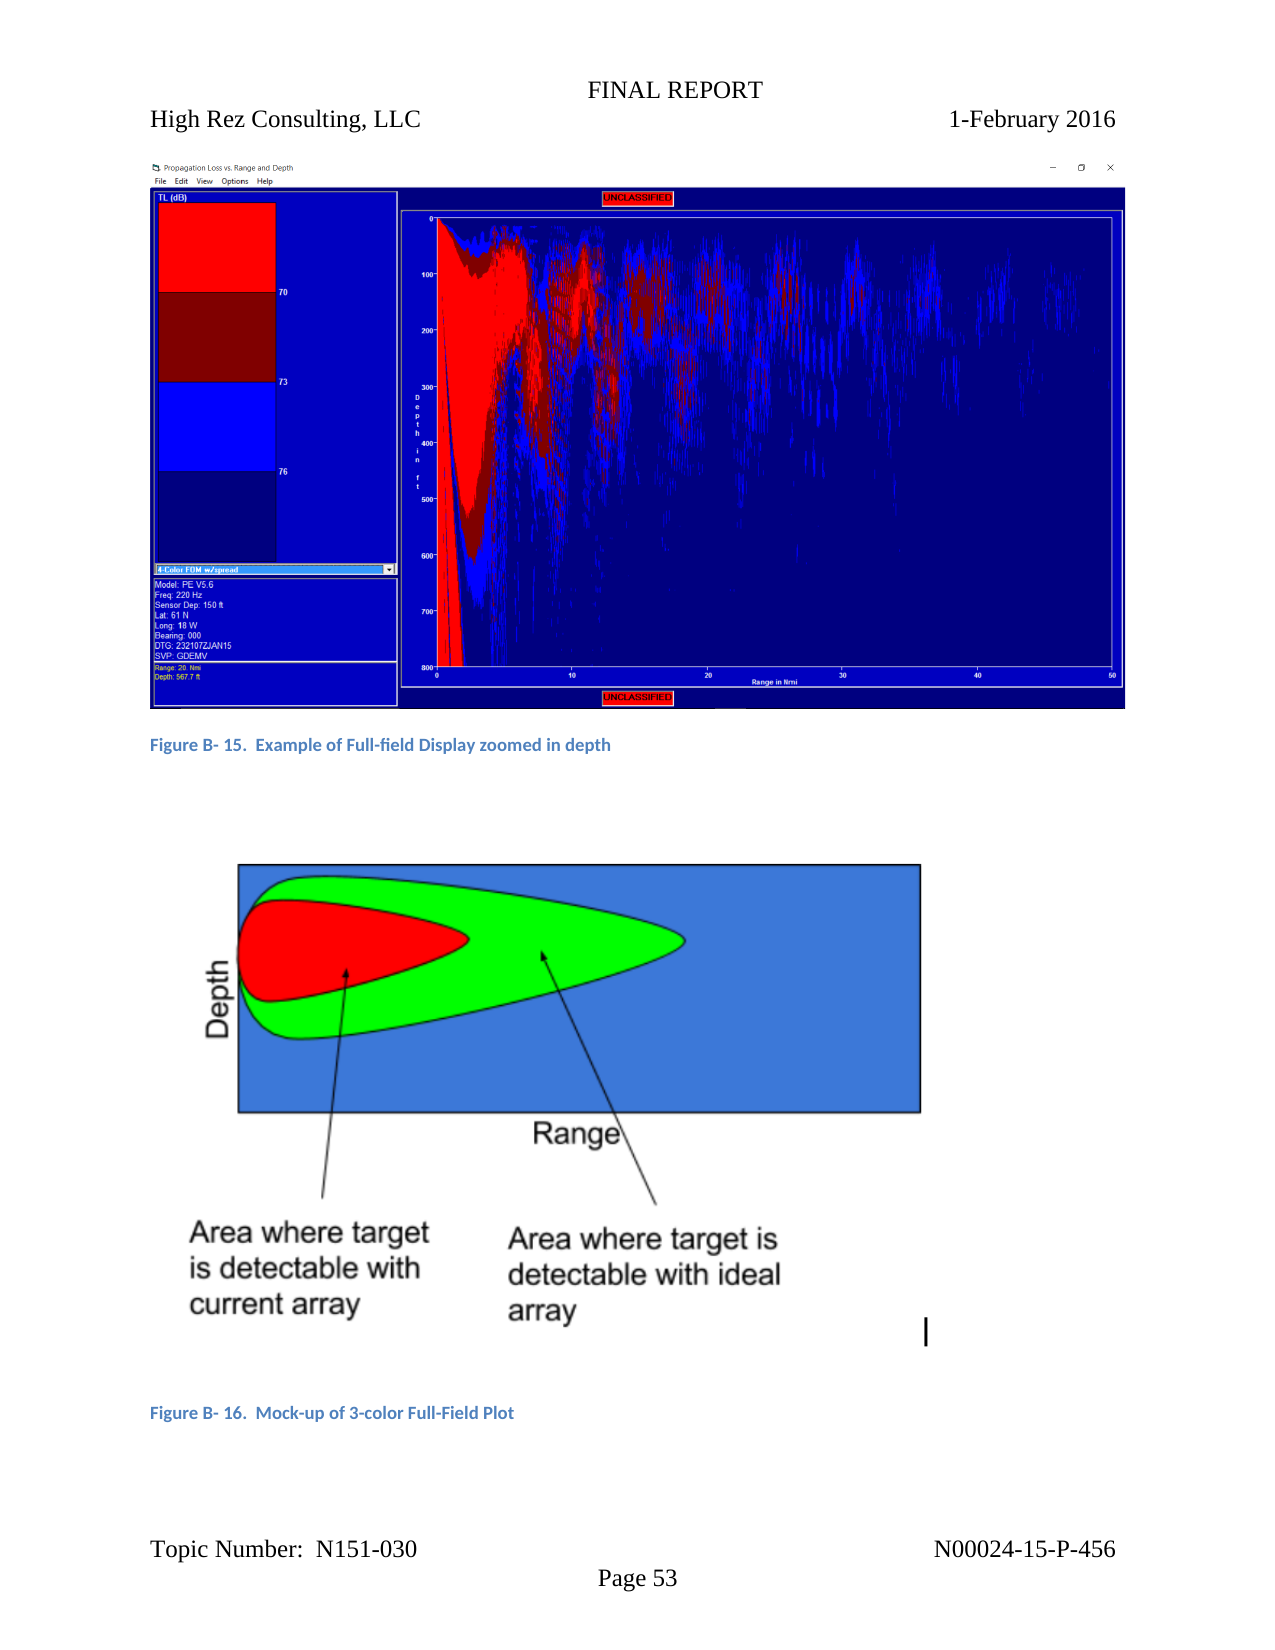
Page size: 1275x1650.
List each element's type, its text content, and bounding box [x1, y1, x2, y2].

picture [150, 160, 1125, 709]
picture [150, 830, 928, 1377]
